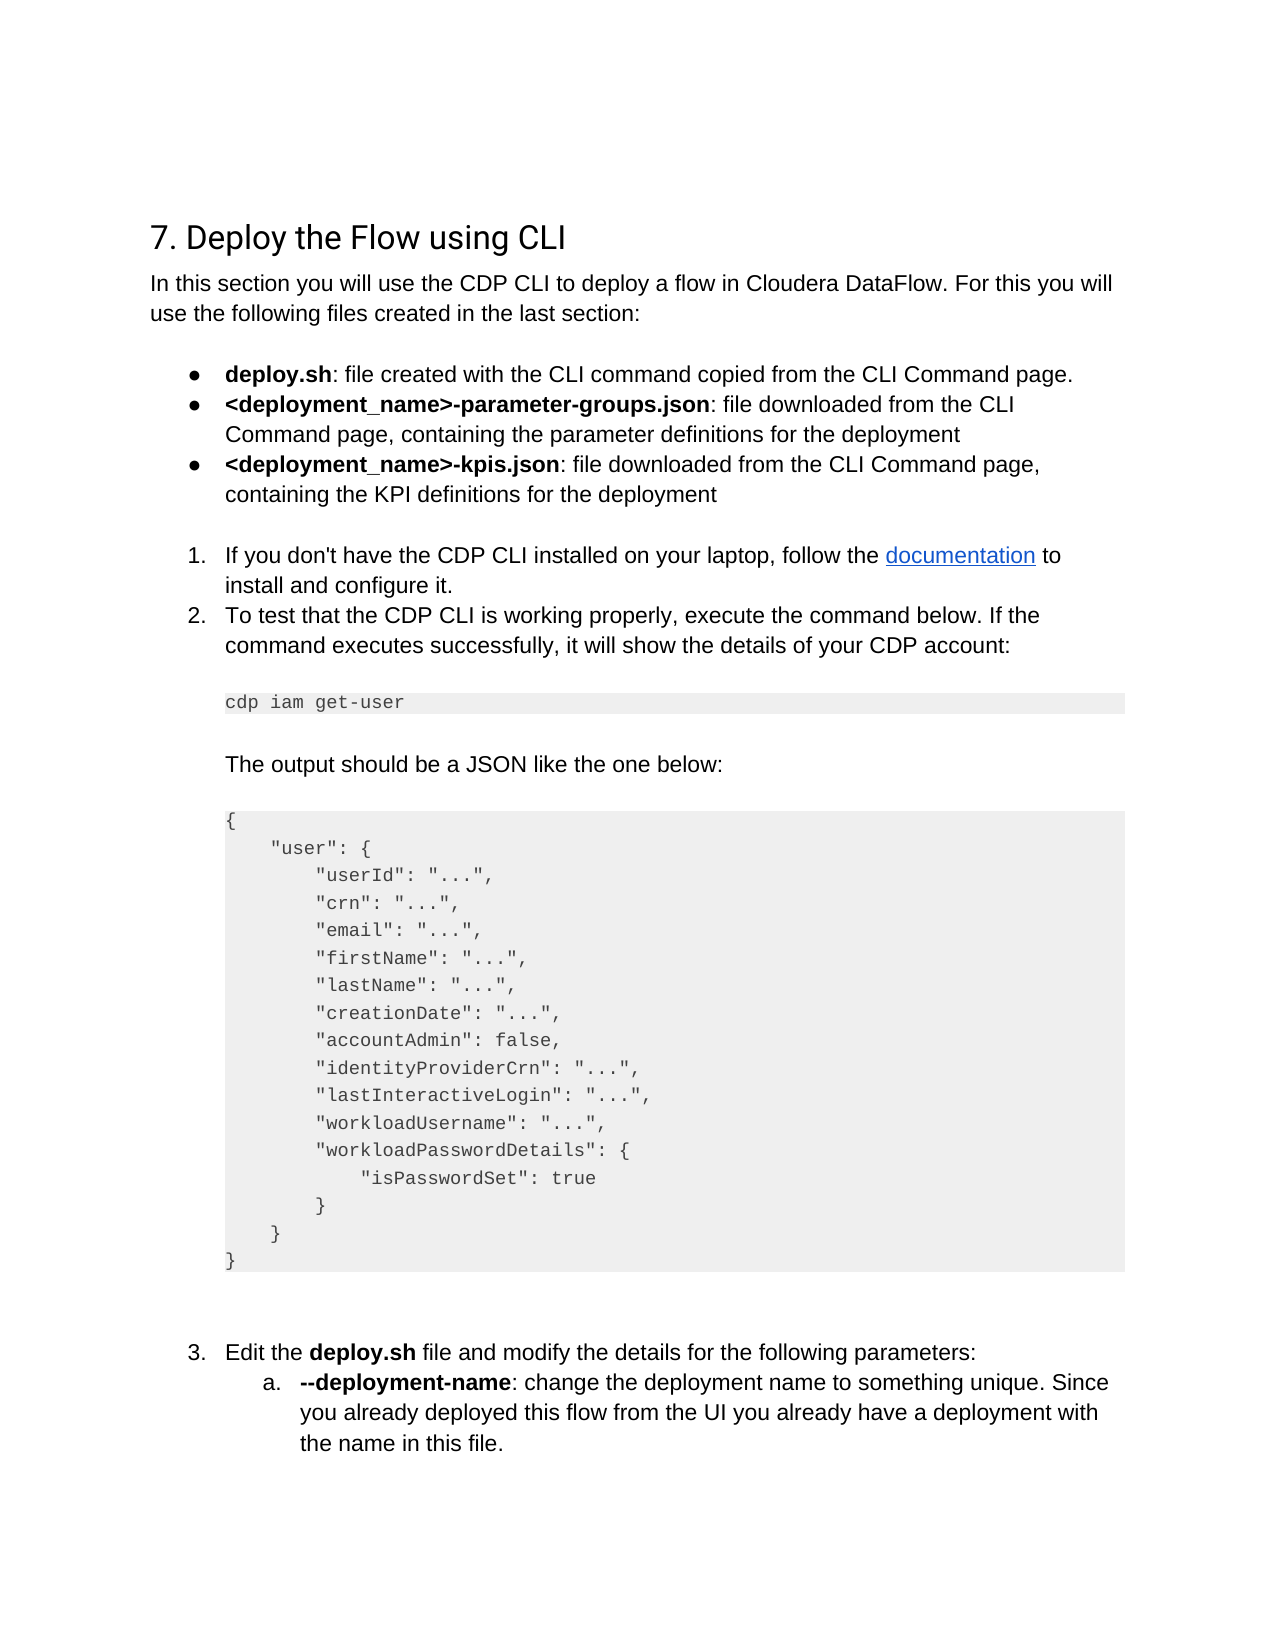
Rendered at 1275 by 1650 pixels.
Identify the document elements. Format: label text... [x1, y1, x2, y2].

text "accountAdmin": false, [225, 1031, 1125, 1052]
text "lastName": "...", [225, 976, 1125, 997]
text "firstName": "...", [225, 948, 1125, 970]
text "workloadUsername": "...", [225, 1113, 1125, 1135]
list Edit the deploy.sh file and modify the details for the following parameters: [187, 1339, 1125, 1365]
text "identityProviderCrn": "...", [225, 1058, 1125, 1080]
text "lastInteractiveLogin": "...", [225, 1086, 1125, 1107]
list If you don't have the CDP CLI installed on your laptop, follow the documentation to install and configure it. [187, 542, 1125, 598]
list <deployment_name>-kpis.json: file downloaded from the CLI Command page, containing the KPI definitions for the deployment [187, 451, 1125, 508]
list <deployment_name>-parameter-groups.json: file downloaded from the CLI Command page, containing the parameter definitions for the deployment [187, 391, 1125, 447]
text The output should be a JSON like the one below: [225, 751, 1125, 777]
list To test that the CDP CLI is working properly, execute the command below. If the command executes successfully, it will show the details of your CDP account: [187, 602, 1125, 659]
text In this section you will use the CDP CLI to deploy a flow in Cloudera DataFlow. For this you will use the following files created in the last section: [150, 270, 1125, 326]
text "crn": "...", [225, 893, 1125, 915]
list --deployment-name: change the deployment name to something unique. Since you already deployed this flow from the UI you already have a deployment with the name in this file. [262, 1369, 1125, 1456]
text } [225, 1223, 1125, 1245]
text "user": { [225, 838, 1125, 860]
subtitle 7. Deploy the Flow using CLI [150, 218, 1125, 257]
text { [225, 811, 1125, 832]
text "userId": "...", [225, 866, 1125, 887]
text "creationDate": "...", [225, 1003, 1125, 1025]
text cdp iam get-user [225, 693, 1125, 714]
text "isPasswordSet": true [225, 1168, 1125, 1190]
text "email": "...", [225, 921, 1125, 942]
text "workloadPasswordDetails": { [225, 1141, 1125, 1162]
list deploy.sh: file created with the CLI command copied from the CLI Command page. [187, 361, 1125, 387]
text } [225, 1251, 1125, 1272]
text } [225, 1196, 1125, 1217]
